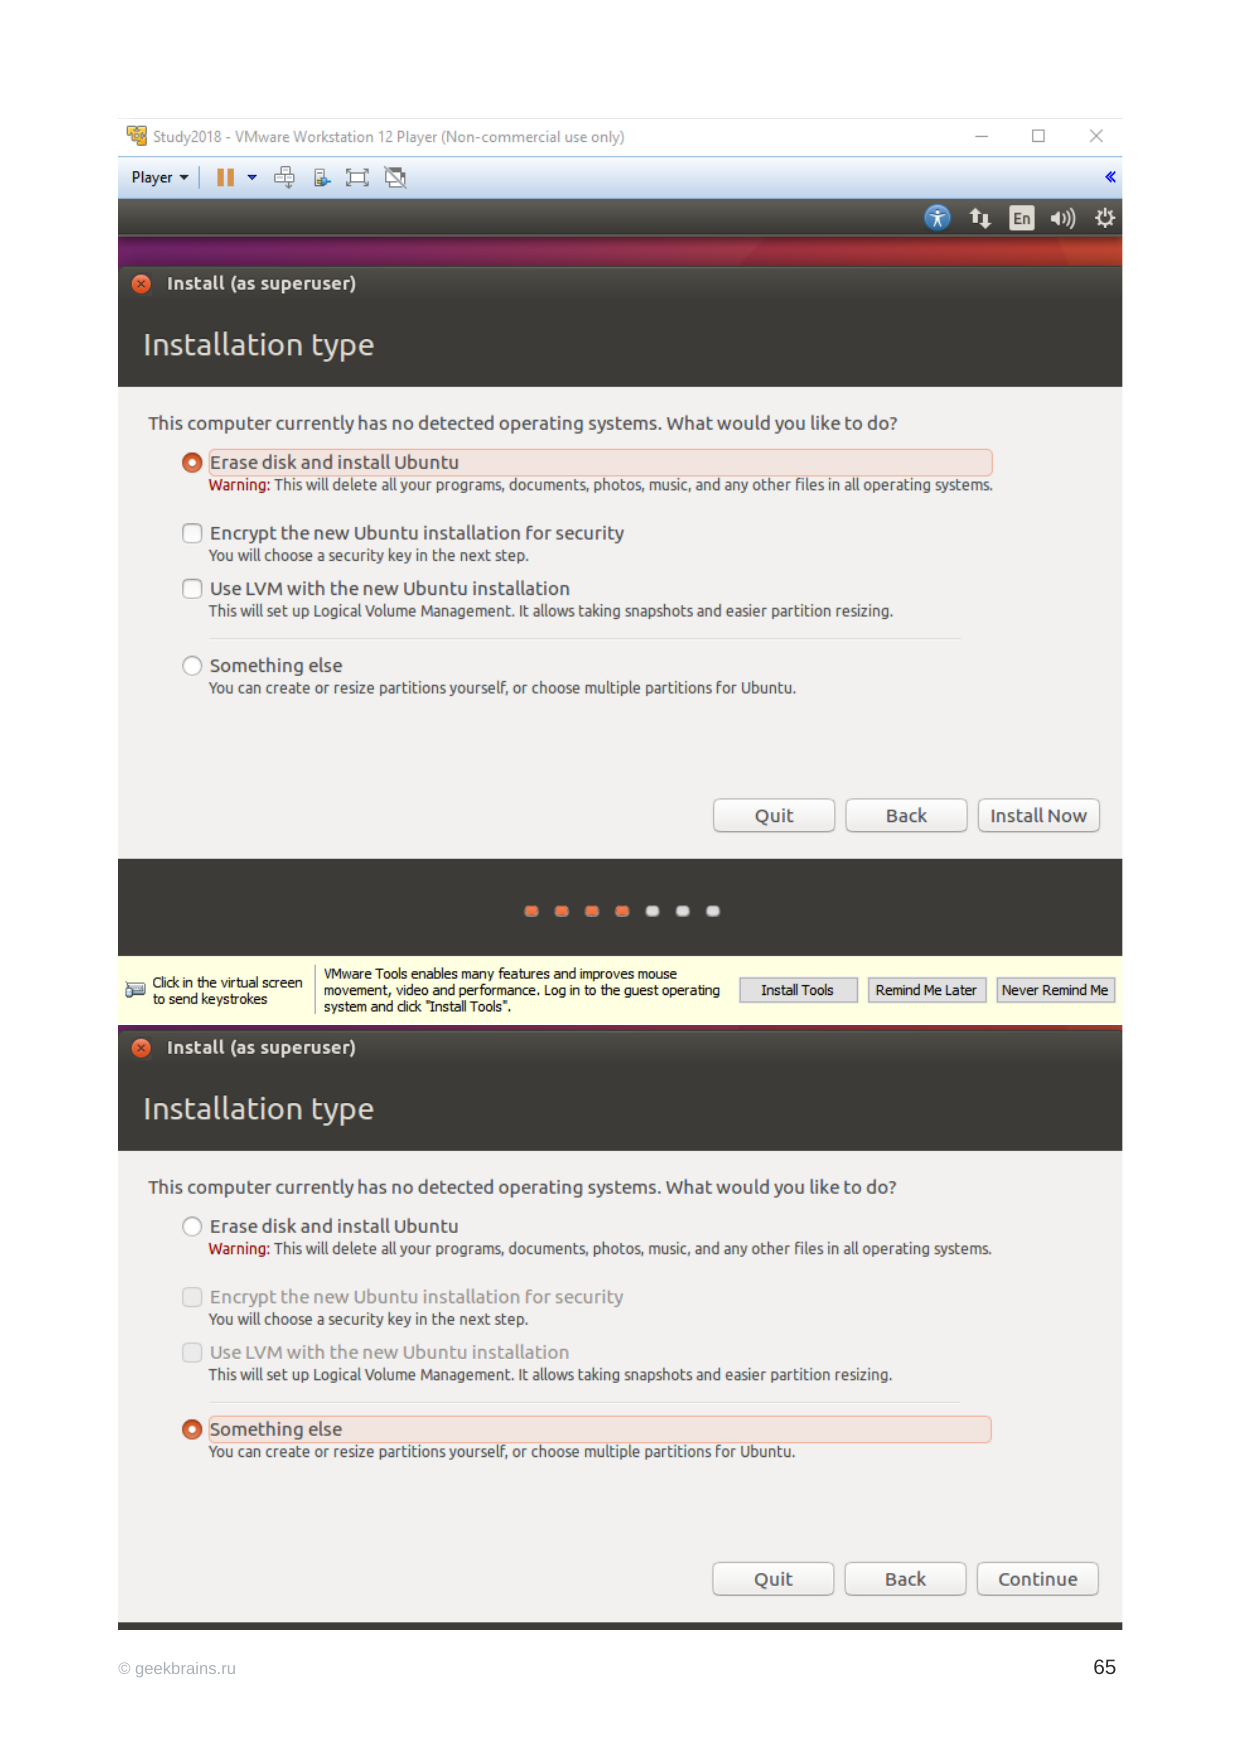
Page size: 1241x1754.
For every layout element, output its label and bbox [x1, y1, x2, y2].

picture [118, 1025, 1123, 1630]
picture [118, 118, 1123, 1023]
